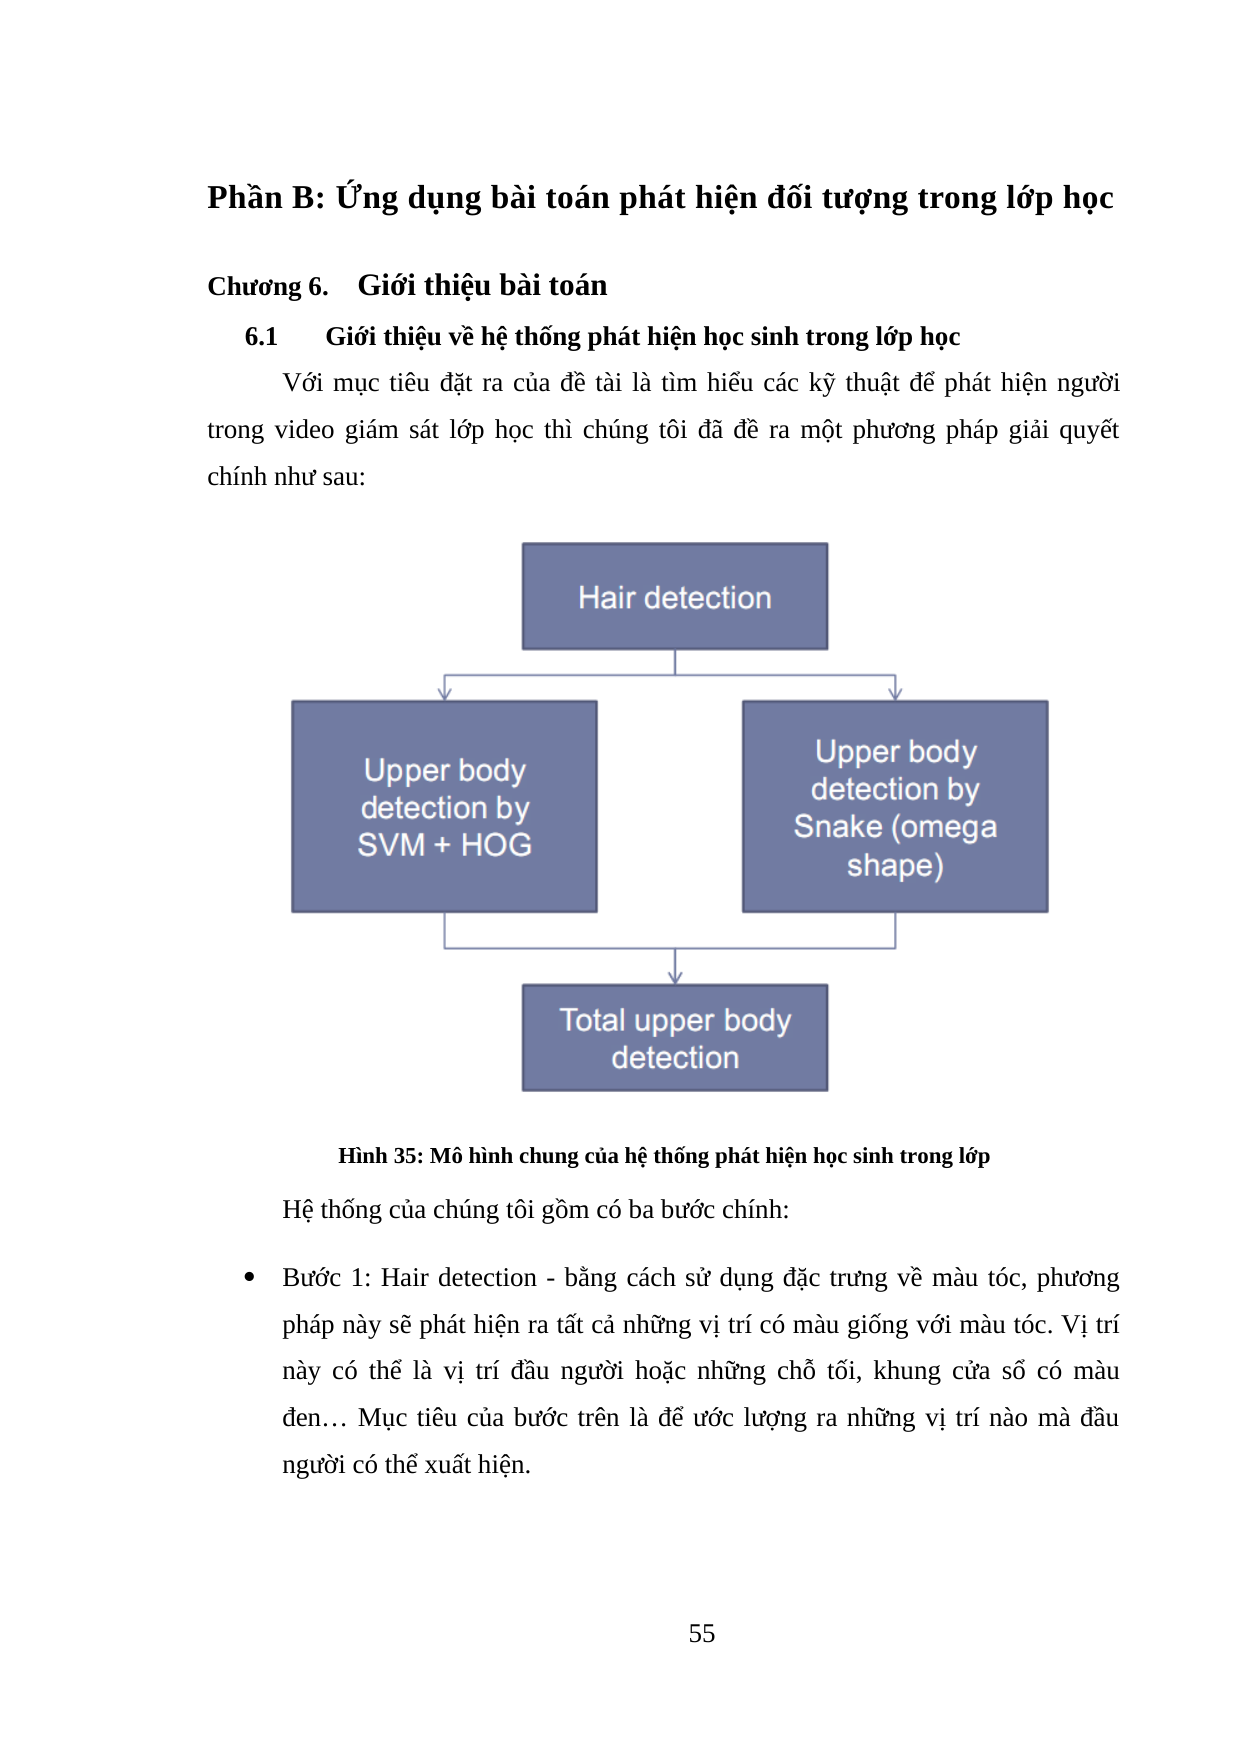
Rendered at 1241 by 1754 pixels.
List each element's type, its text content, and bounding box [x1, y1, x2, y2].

subtitle Giới thiệu bài toán [207, 266, 1122, 302]
text Hệ thống của chúng tôi gồm có ba bước chính: [207, 1193, 1122, 1225]
picture [255, 527, 1074, 1107]
list Bước 1: Hair detection - bằng cách sử dụng đặc trưng về màu tóc, phương pháp này sẽ phát hiện ra tất cả những vị trí có màu giống với màu tóc. Vị trí này có thể là vị trí đầu người hoặc những chỗ tối, khung cửa sổ có màu đen… Mục tiêu của bước trên là để ước lượng ra những vị trí nào mà đầu người có thể xuất hiện. [244, 1261, 1122, 1479]
subtitle Giới thiệu về hệ thống phát hiện học sinh trong lớp học [244, 319, 1122, 351]
text Phần B: Ứng dụng bài toán phát hiện đối tượng trong lớp học [207, 177, 1122, 215]
text Với mục tiêu đặt ra của đề tài là tìm hiểu các kỹ thuật để phát hiện người trong video giám sát lớp học thì chúng tôi đã đề ra một phương pháp giải quyết chính như sau: [207, 366, 1122, 491]
